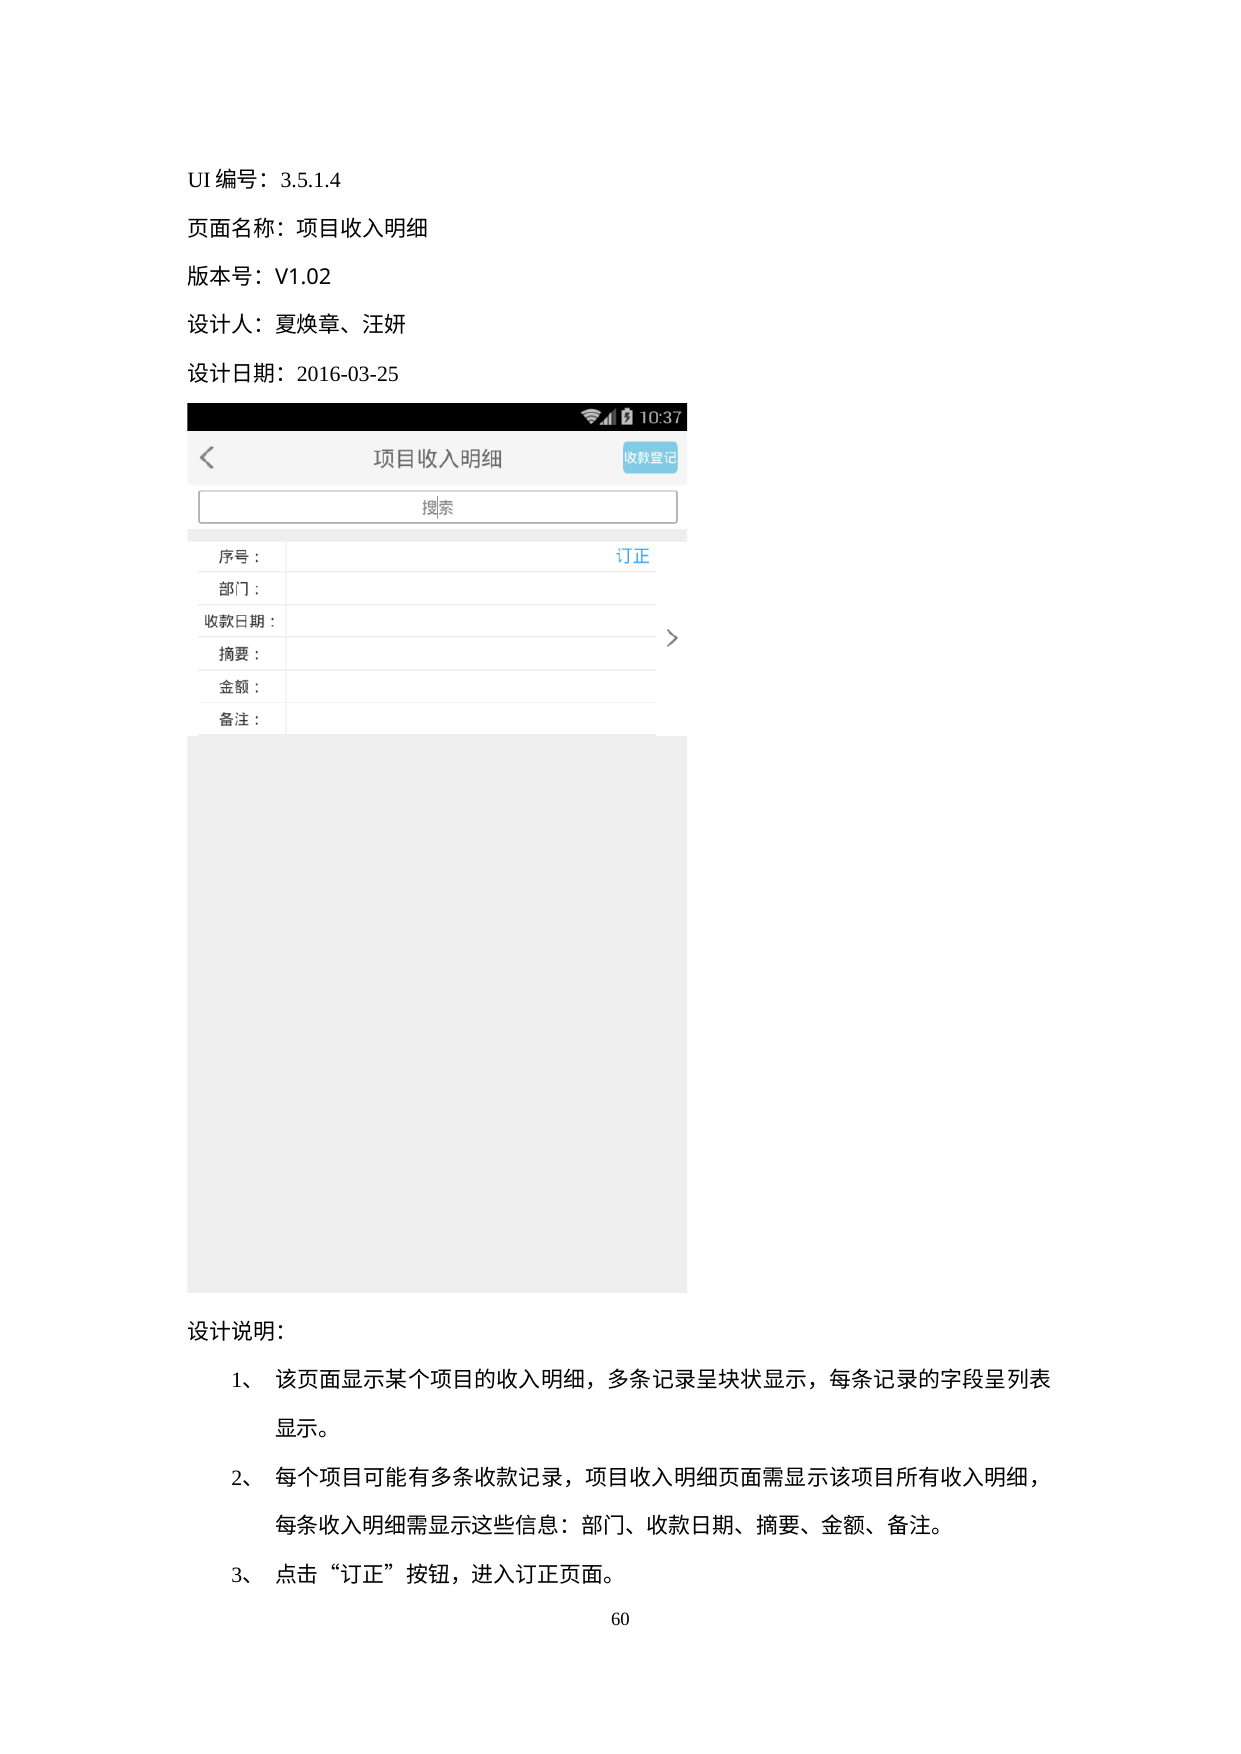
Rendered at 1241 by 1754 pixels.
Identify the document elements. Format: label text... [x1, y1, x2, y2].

list 每个项目可能有多条收款记录，项目收入明细页面需显示该项目所有收入明细，每条收入明细需显示这些信息：部门、收款日期、摘要、金额、备注。 [231, 1459, 1053, 1540]
text 设计说明： [187, 1314, 1053, 1346]
text 页面名称：项目收入明细 [187, 210, 1053, 243]
picture [187, 403, 688, 1293]
text 设计人：夏焕章、汪妍 [187, 307, 1053, 339]
text 设计日期：2016-03-25 [187, 355, 1053, 388]
list 点击“订正”按钮，进入订正页面。 [231, 1556, 1053, 1589]
text UI编号：3.5.1.4 [187, 162, 1053, 194]
list 该页面显示某个项目的收入明细，多条记录呈块状显示，每条记录的字段呈列表显示。 [231, 1362, 1053, 1443]
text 版本号：V1.02 [187, 259, 1053, 291]
